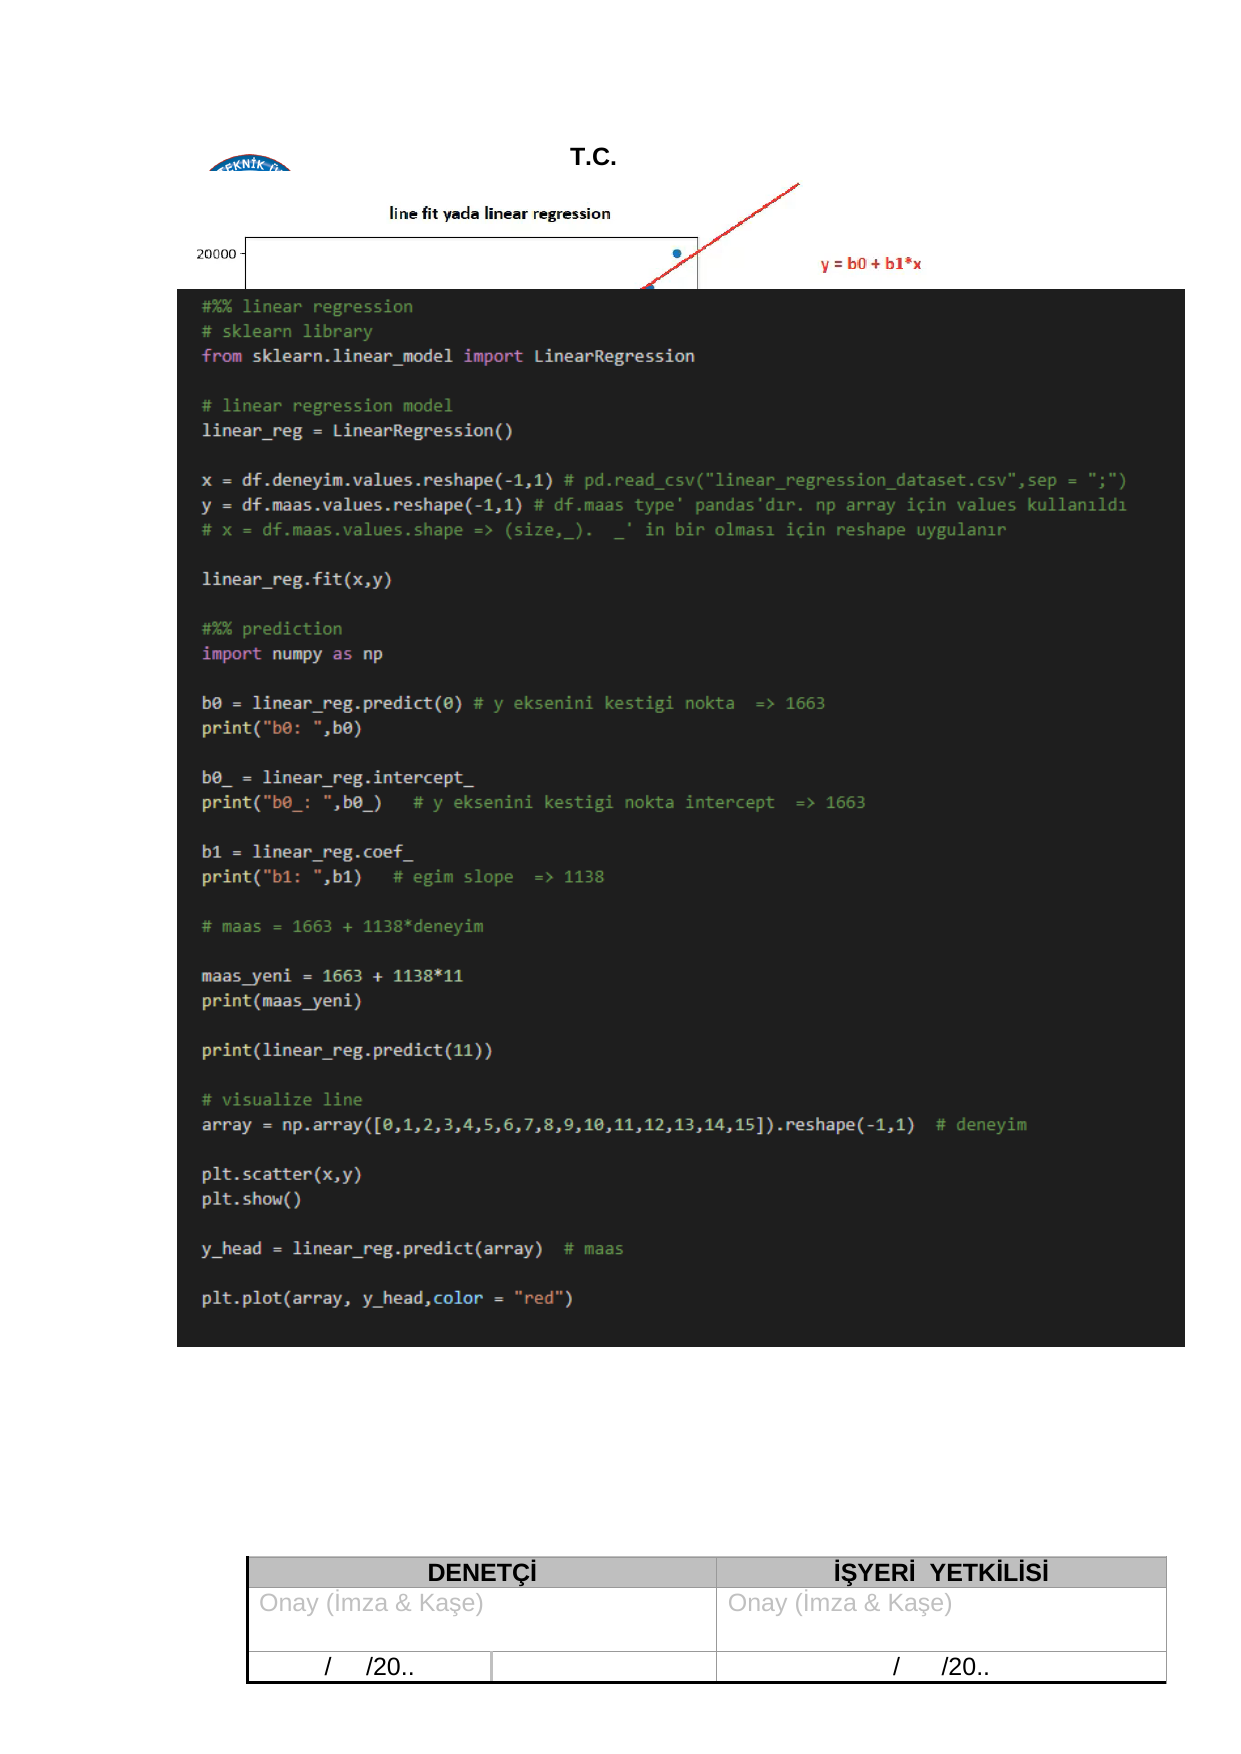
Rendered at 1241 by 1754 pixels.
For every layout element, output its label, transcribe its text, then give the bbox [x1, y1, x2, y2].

table_cell / /20.. [249, 1652, 490, 1681]
table_cell Onay (İmza & Kaşe) [249, 1588, 716, 1651]
table_header [177, 141, 322, 171]
picture [177, 154, 1185, 1347]
table_header İŞYERİ YETKİLİSİ [717, 1558, 1166, 1587]
table_header T.C. KARADENİZ TEKNİK ÜNİVERSİTESİ OF TEKNOLOJİ FAKÜLTESİ YAZILIM MÜHENDİSLİĞİ BÖLÜMÜ İŞYERİ UYGULAMASI HAFTALIK RAPOR [322, 141, 865, 171]
table_cell [493, 1652, 716, 1681]
table_header DENETÇİ [249, 1558, 716, 1587]
table_cell Onay (İmza & Kaşe) [717, 1588, 1166, 1651]
table_cell / /20.. [717, 1652, 1166, 1681]
